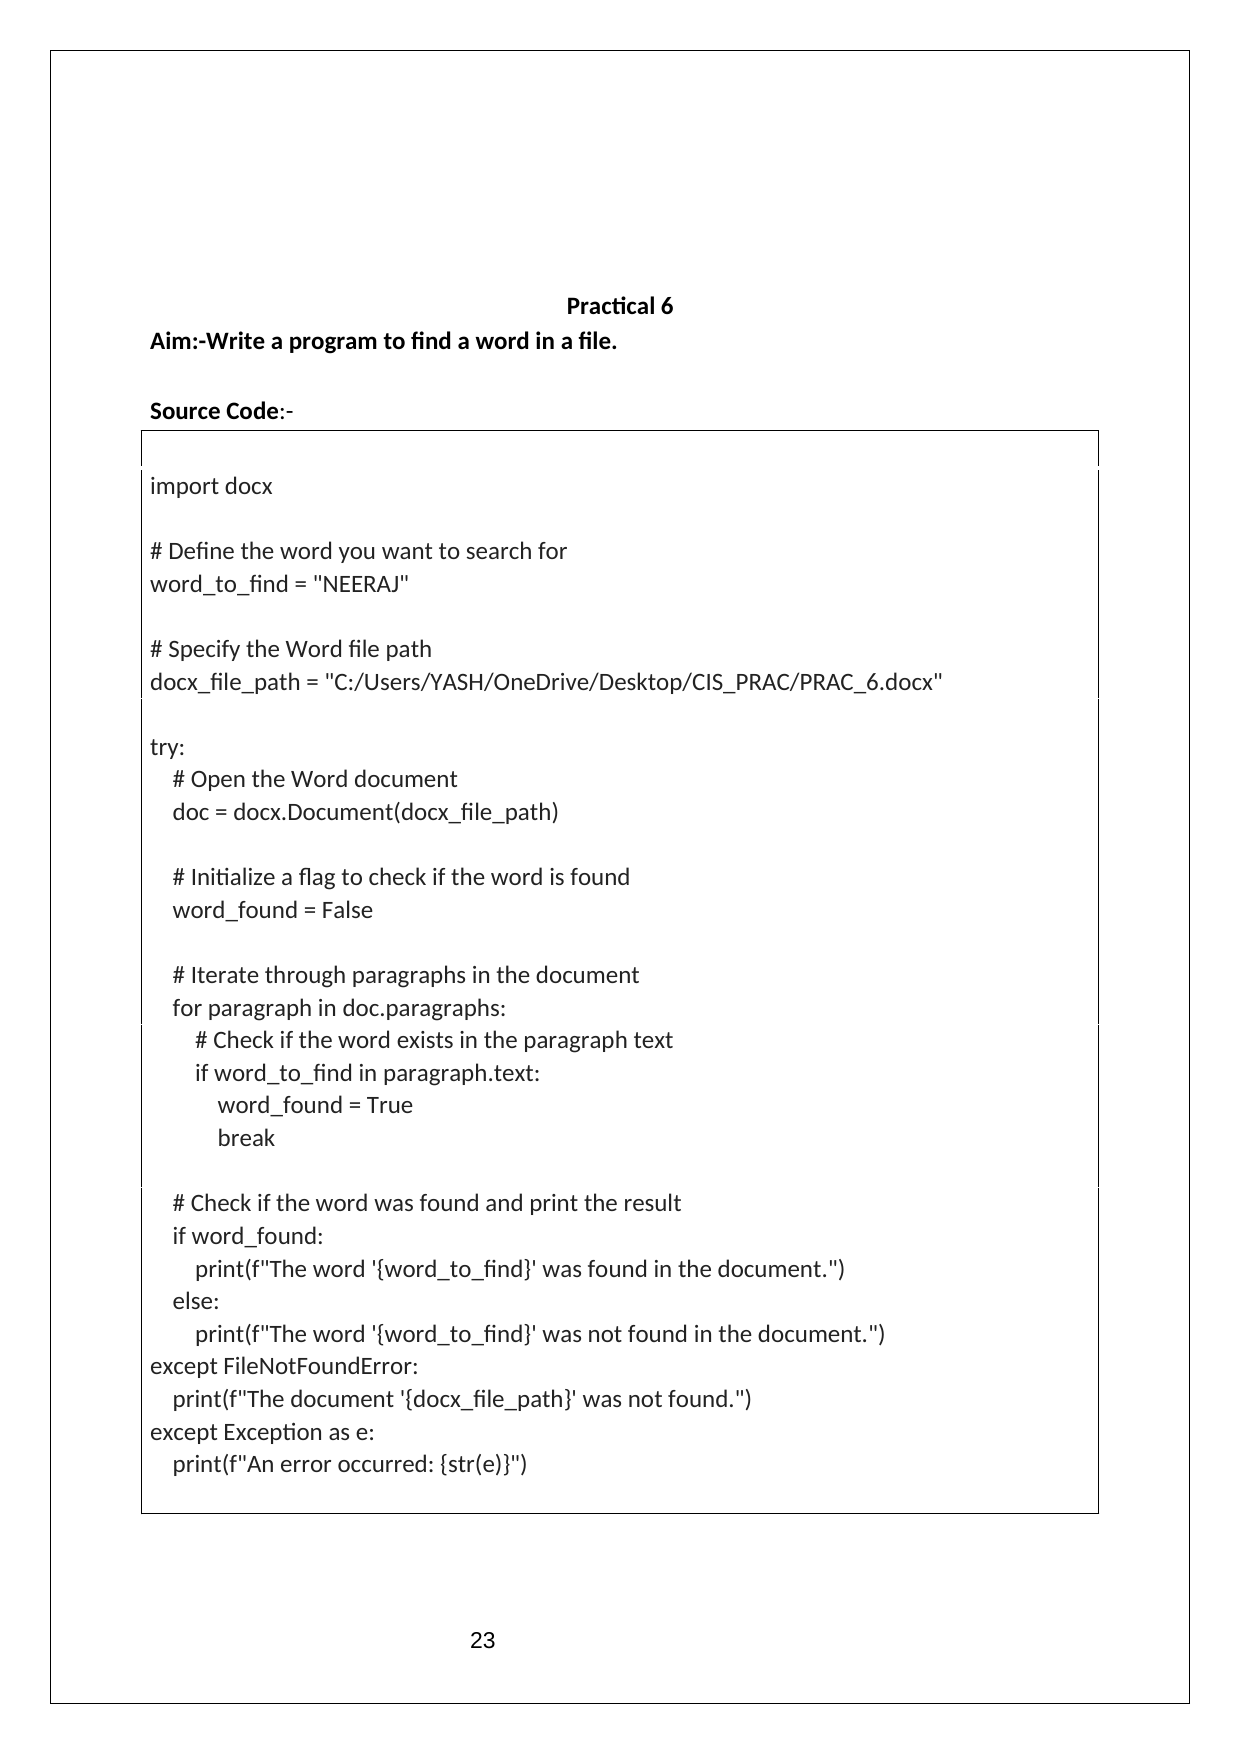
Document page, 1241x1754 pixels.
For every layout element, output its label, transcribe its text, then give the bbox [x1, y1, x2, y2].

text word_to_find = "NEERAJ" [142, 568, 1098, 601]
text break [142, 1122, 1098, 1155]
text print(f"The word '{word_to_find}' was not found in the document.") [142, 1318, 1098, 1351]
text else: [142, 1285, 1098, 1318]
text word_found = False [142, 894, 1098, 927]
text # Check if the word exists in the paragraph text [142, 1024, 1098, 1057]
text print(f"The document '{docx_file_path}' was not found.") [142, 1383, 1098, 1416]
text if word_found: [142, 1220, 1098, 1253]
text doc = docx.Document(docx_file_path) [142, 796, 1098, 829]
text print(f"An error occurred: {str(e)}") [142, 1448, 1098, 1481]
text try: [142, 731, 1098, 764]
text # Define the word you want to search for [142, 535, 1098, 568]
text for paragraph in doc.paragraphs: [142, 992, 1098, 1024]
text except Exception as e: [142, 1416, 1098, 1448]
text import docx [142, 470, 1098, 503]
text # Iterate through paragraphs in the document [142, 959, 1098, 992]
text word_found = True [142, 1090, 1098, 1122]
text Aim:-Write a program to find a word in a file. [150, 325, 1090, 356]
text except FileNotFoundError: [142, 1351, 1098, 1383]
text Source Code:- [150, 395, 1090, 426]
text print(f"The word '{word_to_find}' was found in the document.") [142, 1253, 1098, 1285]
text # Initialize a flag to check if the word is found [142, 861, 1098, 894]
text docx_file_path = "C:/Users/YASH/OneDrive/Desktop/CIS_PRAC/PRAC_6.docx" [142, 666, 1098, 698]
text # Specify the Word file path [142, 633, 1098, 666]
text # Check if the word was found and print the result [142, 1187, 1098, 1220]
text if word_to_find in paragraph.text: [142, 1057, 1098, 1090]
text # Open the Word document [142, 764, 1098, 796]
text Practical 6 [150, 290, 1090, 321]
